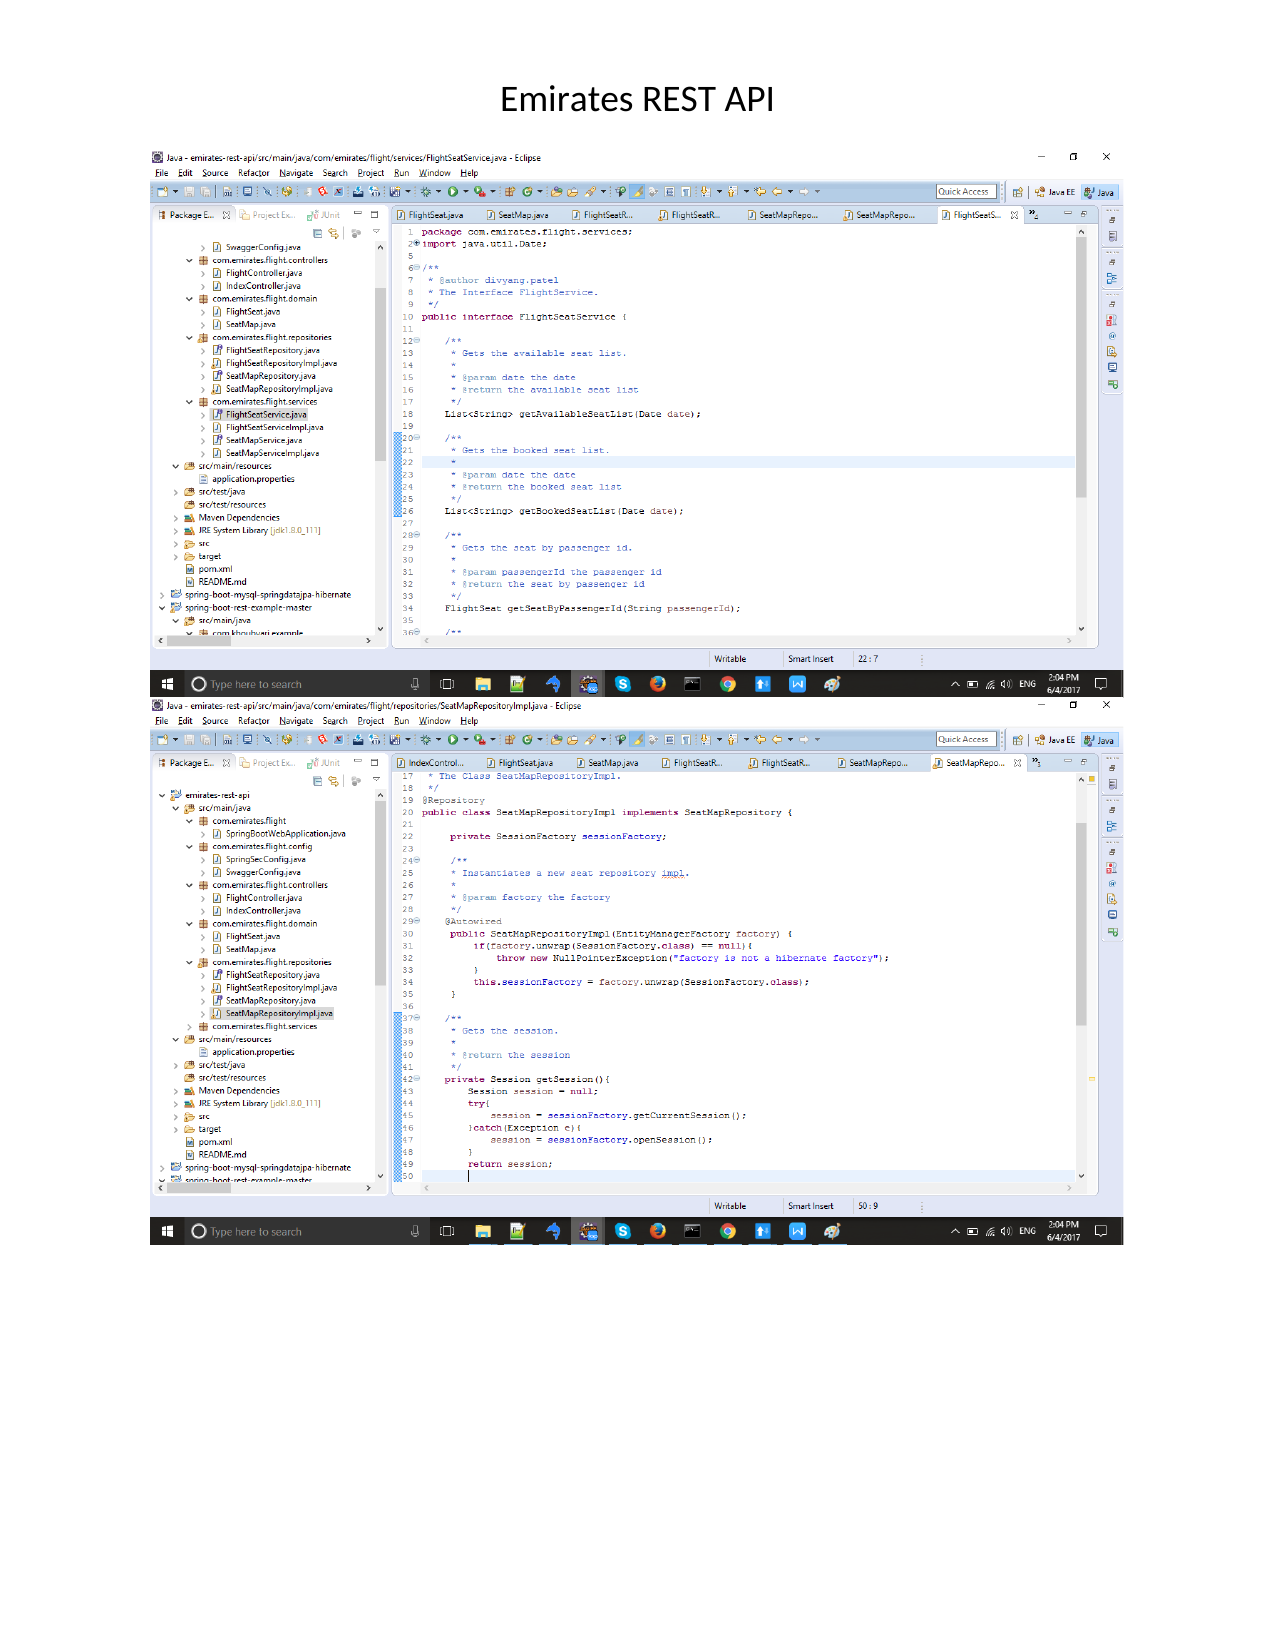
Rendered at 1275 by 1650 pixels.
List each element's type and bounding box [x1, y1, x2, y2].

picture [150, 150, 1124, 1245]
